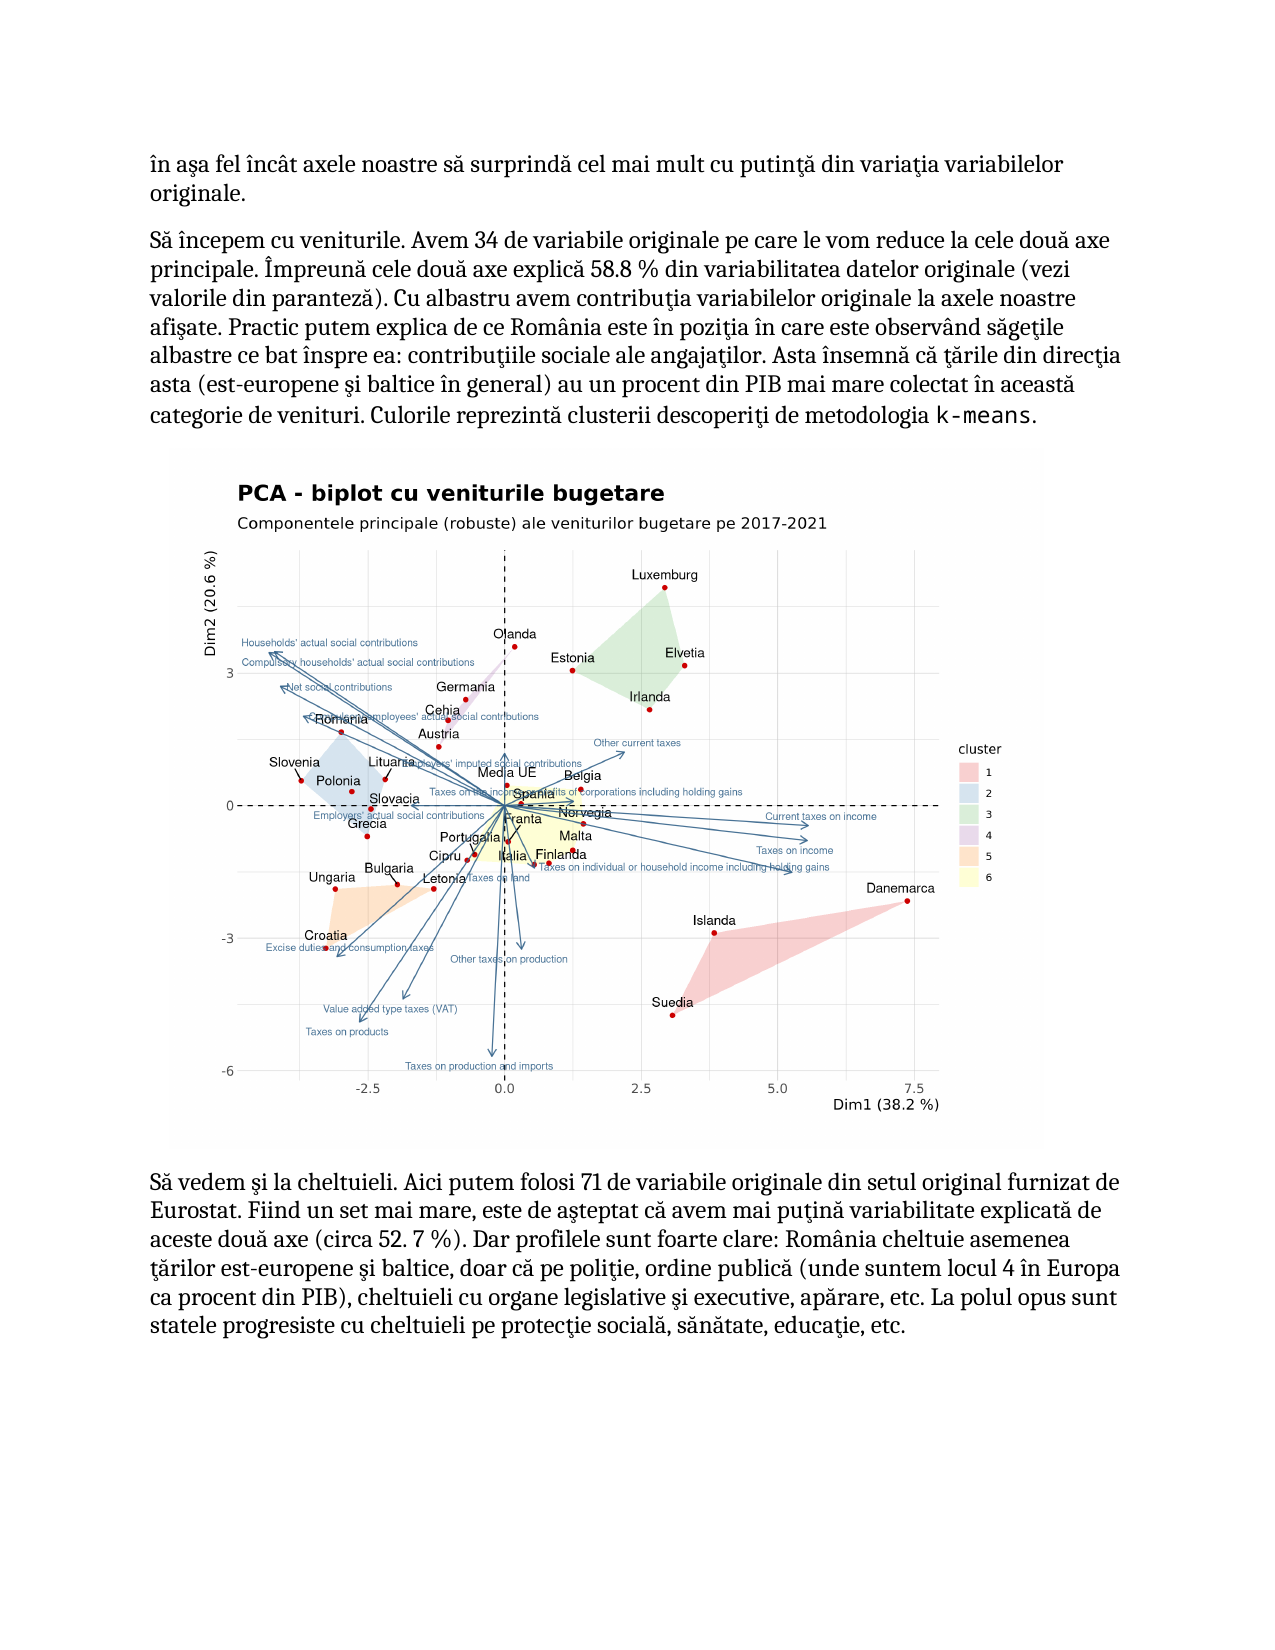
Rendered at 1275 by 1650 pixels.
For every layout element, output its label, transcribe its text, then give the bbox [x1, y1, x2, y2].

picture [168, 448, 1044, 1149]
text Să vedem şi la cheltuieli. Aici putem folosi 71 de variabile originale din setul original furnizat de Eurostat. Fiind un set mai mare, este de aşteptat că avem mai puţină variabilitate explicată de aceste două axe (circa 52. 7 %). Dar profilele sunt foarte clare: România cheltuie asemenea ţărilor est-europene şi baltice, doar că pe poliţie, ordine publică (unde suntem locul 4 în Europa ca procent din PIB), cheltuieli cu organe legislative şi executive, apărare, etc. La polul opus sunt statele progresiste cu cheltuieli pe protecţie socială, sănătate, educaţie, etc. [150, 1167, 1125, 1340]
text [150, 150, 1125, 207]
text Să începem cu veniturile. Avem 34 de variabile originale pe care le vom reduce la cele două axe principale. Împreună cele două axe explică 58.8 % din variabilitatea datelor originale (vezi valorile din paranteză). Cu albastru avem contribuţia variabilelor originale la axele noastre afişate. Practic putem explica de ce România este în poziţia în care este observând săgeţile albastre ce bat înspre ea: contribuţiile sociale ale angajaţilor. Asta însemnă că ţările din direcţia asta (est-europene şi baltice în general) au un procent din PIB mai mare colectat în această categorie de venituri. Culorile reprezintă clusterii descoperiţi de metodologia k-means. [150, 226, 1125, 430]
